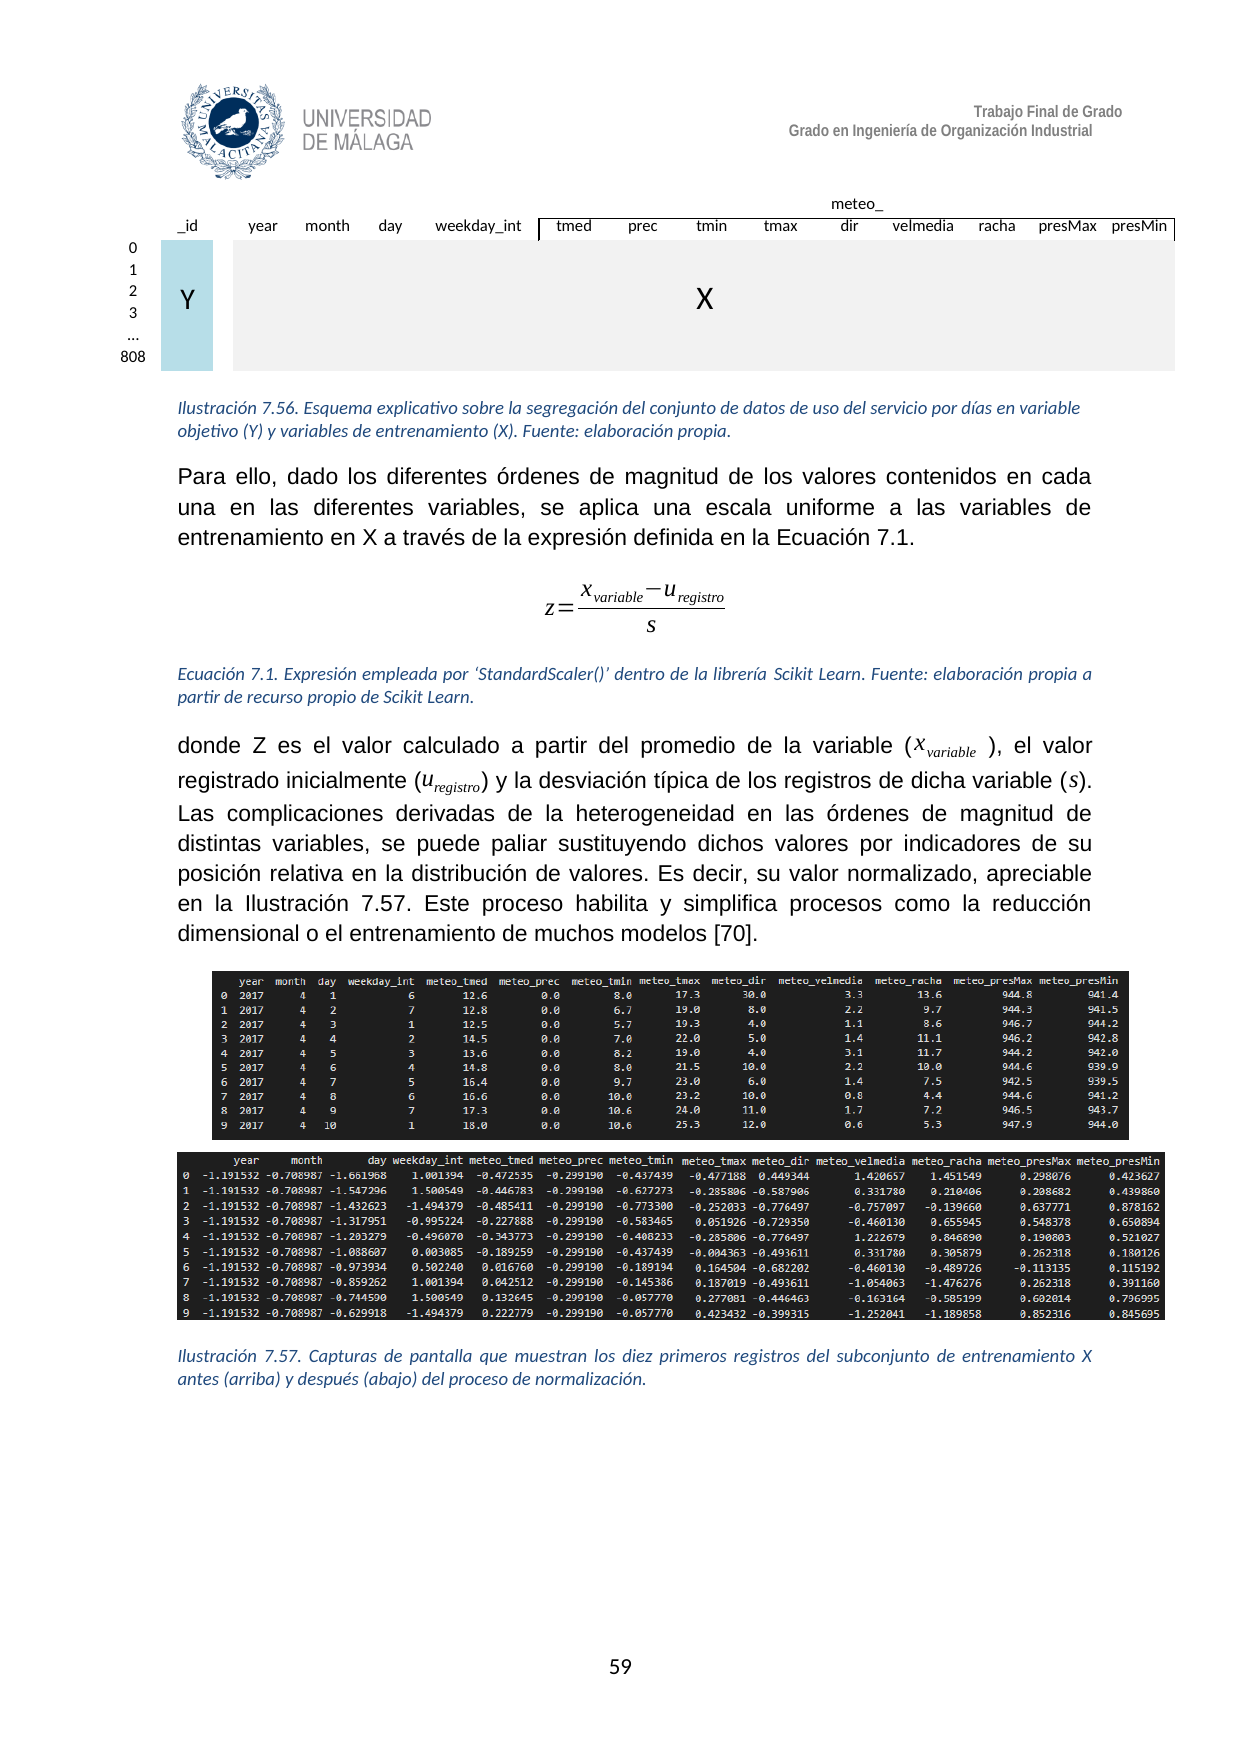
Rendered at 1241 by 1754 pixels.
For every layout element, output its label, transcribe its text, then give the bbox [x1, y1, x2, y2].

text Ecuación 7.1. Expresión empleada por ‘StandardScaler()’ dentro de la librería Scikit Learn. Fuente: elaboración propia a partir de recurso propio de Scikit Learn. [177, 662, 1093, 708]
picture [212, 971, 1129, 1140]
picture [177, 1152, 1165, 1320]
text Para ello, dado los diferentes órdenes de magnitud de los valores contenidos en cada una en las diferentes variables, se aplica una escala uniforme a las variables de entrenamiento en X a través de la expresión definida en la Ecuación 7.1. [177, 463, 1093, 550]
picture [176, 73, 444, 185]
